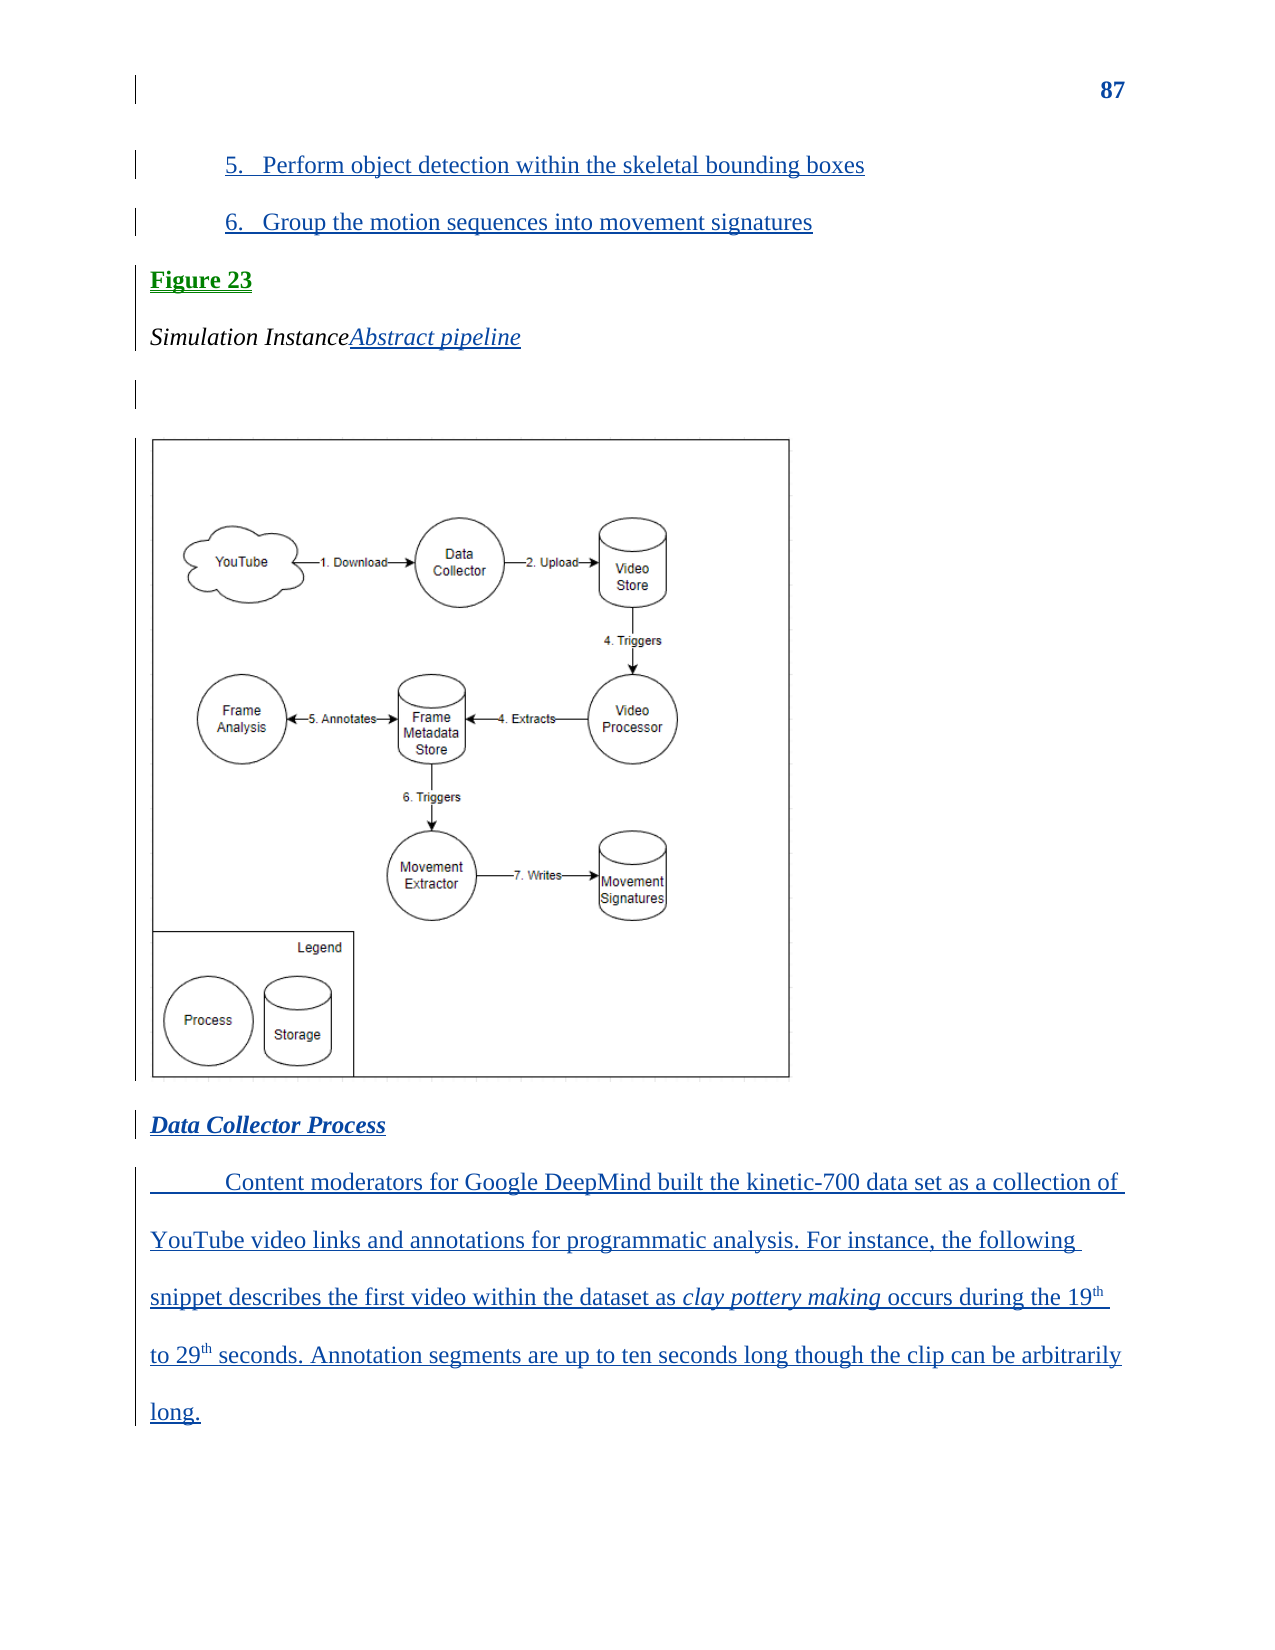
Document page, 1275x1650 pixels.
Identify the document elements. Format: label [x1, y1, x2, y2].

picture [150, 437, 793, 1082]
